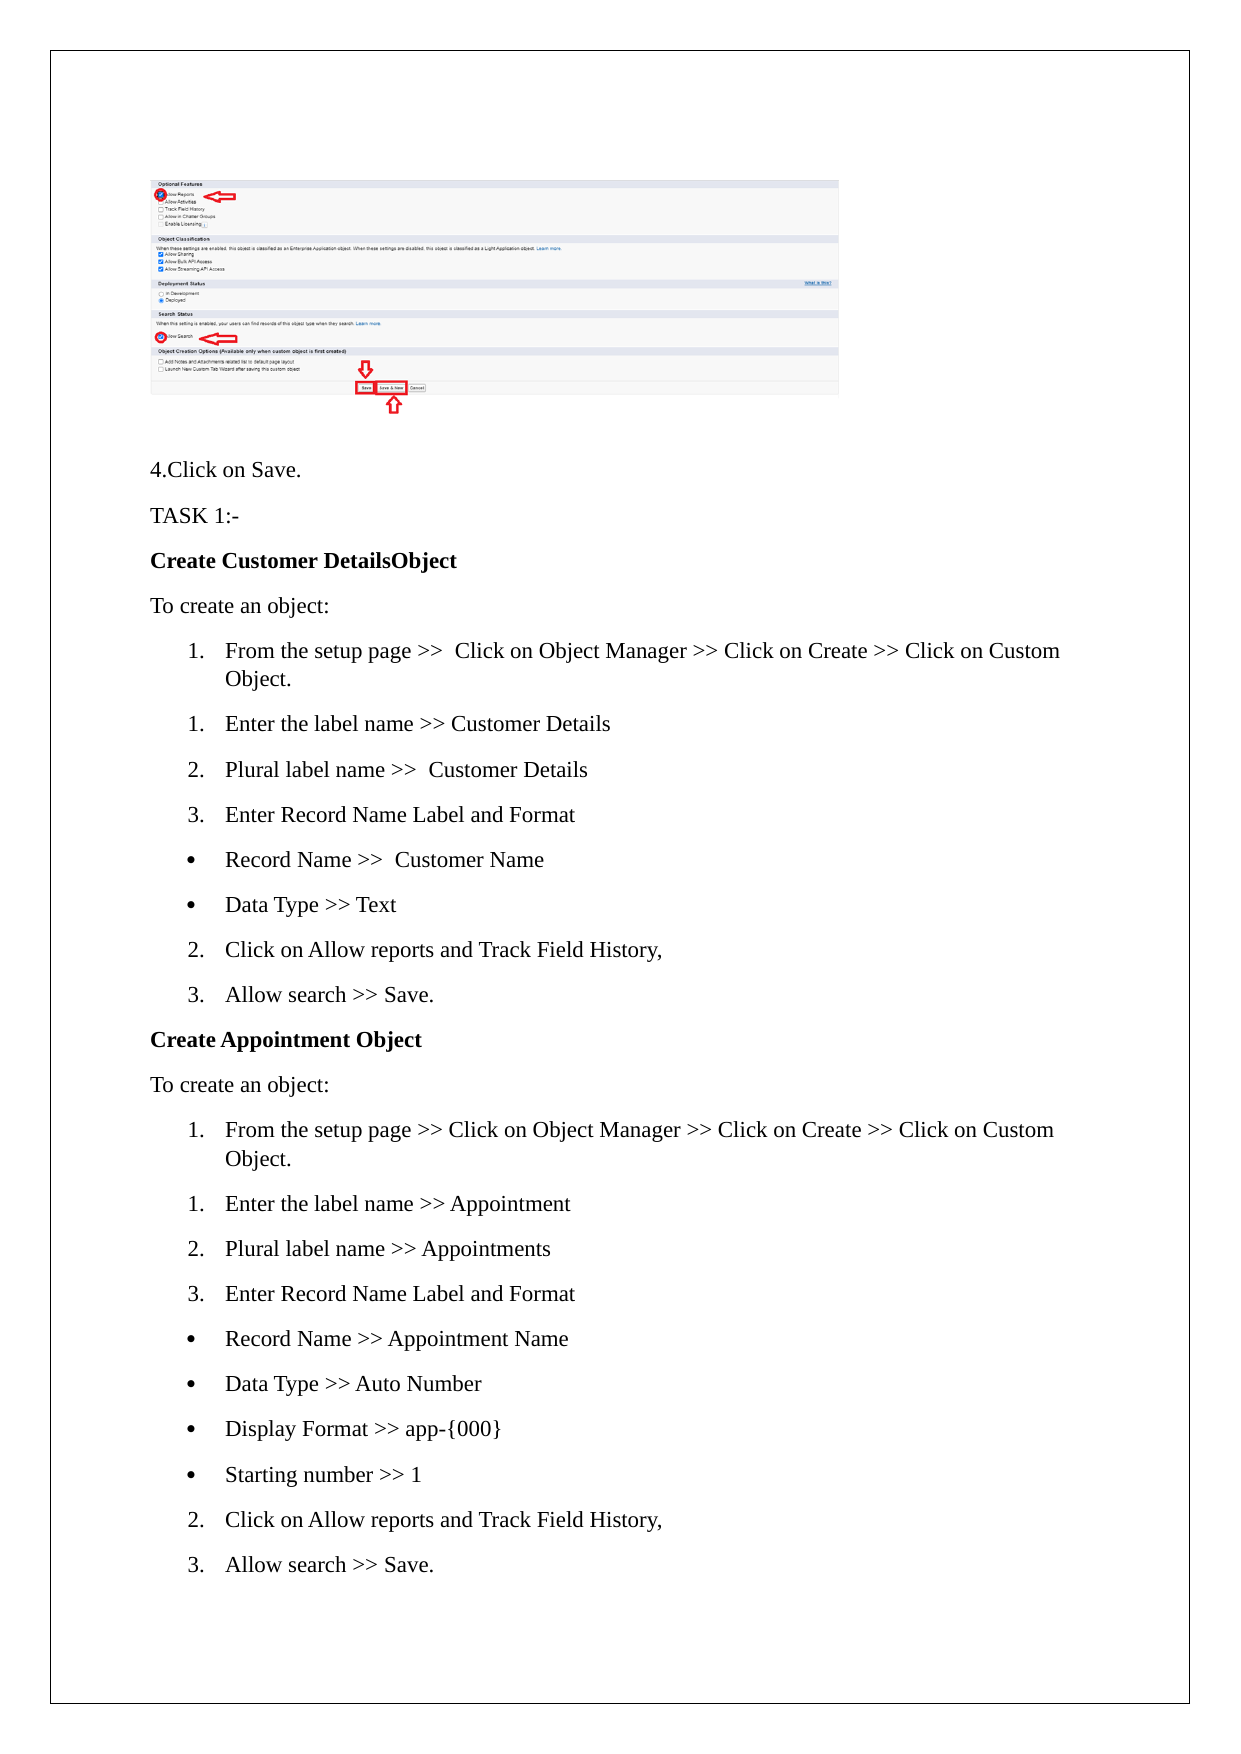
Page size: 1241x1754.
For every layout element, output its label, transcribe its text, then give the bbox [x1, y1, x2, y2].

list Starting number >> 1 [187, 1461, 1090, 1487]
text Create Appointment Object [150, 1026, 1090, 1053]
list Plural label name >> Appointments [187, 1235, 1090, 1261]
list Data Type >> Auto Number [187, 1370, 1090, 1397]
list Click on Allow reports and Track Field History, [187, 1506, 1090, 1532]
list Record Name >> Customer Name [187, 846, 1090, 872]
list Plural label name >> Customer Details [187, 756, 1090, 782]
list Enter Record Name Label and Format [187, 801, 1090, 827]
list Enter Record Name Label and Format [187, 1280, 1090, 1307]
list Display Format >> app-{000} [187, 1416, 1090, 1442]
list Enter the label name >> Appointment [187, 1190, 1090, 1216]
list Click on Allow reports and Track Field History, [187, 936, 1090, 962]
list Enter the label name >> Customer Details [187, 711, 1090, 737]
text To create an object: [150, 592, 1090, 618]
text TASK 1:- [150, 502, 1090, 528]
picture [150, 180, 839, 438]
text Create Customer DetailsObject [150, 547, 1090, 573]
text 4.Click on Save. [150, 457, 1090, 483]
list Allow search >> Save. [187, 1551, 1090, 1577]
list From the setup page >> Click on Object Manager >> Click on Create >> Click on Custom Object. [187, 1116, 1090, 1171]
list Record Name >> Appointment Name [187, 1325, 1090, 1352]
list From the setup page >> Click on Object Manager >> Click on Create >> Click on Custom Object. [187, 637, 1090, 692]
text To create an object: [150, 1071, 1090, 1098]
list Data Type >> Text [187, 891, 1090, 917]
list Allow search >> Save. [187, 981, 1090, 1007]
